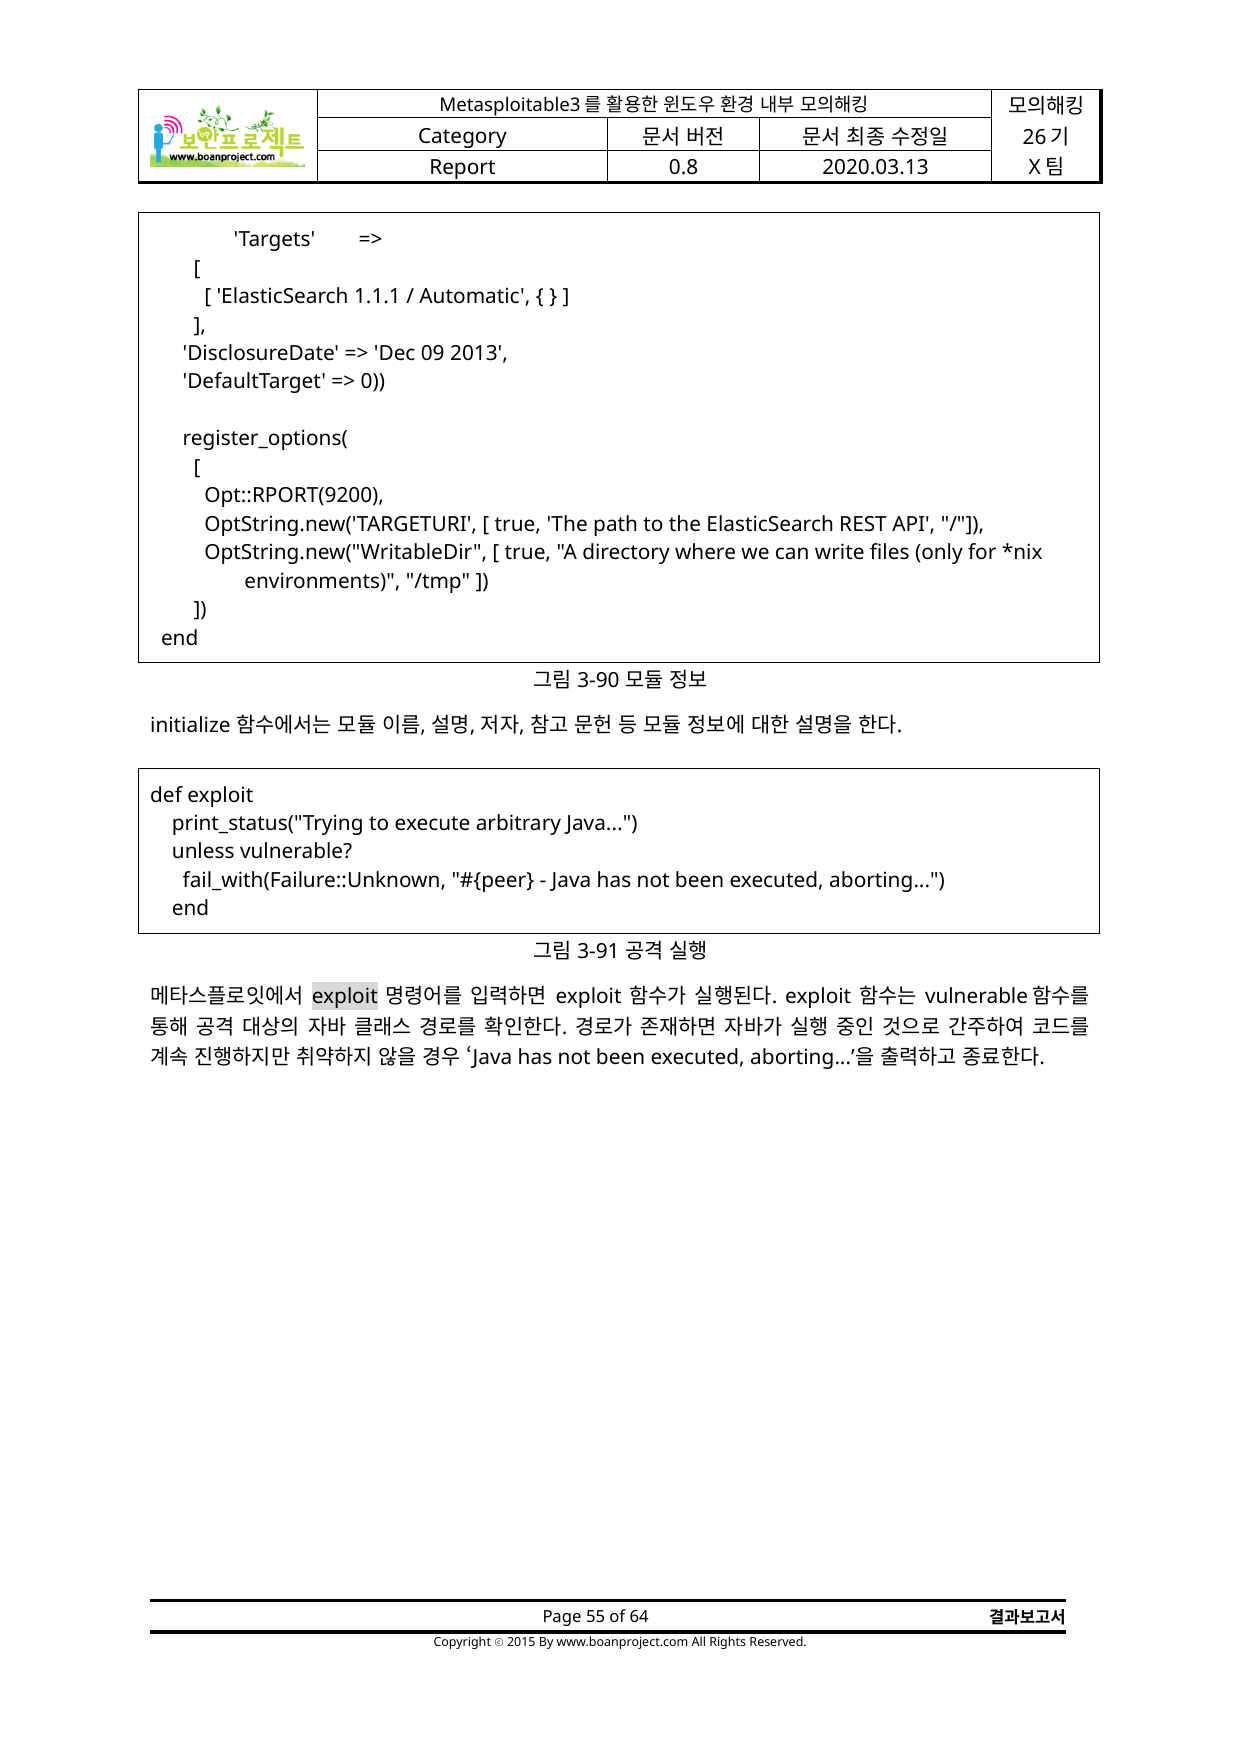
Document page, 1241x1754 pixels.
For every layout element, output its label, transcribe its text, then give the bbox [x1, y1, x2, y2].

table_header 'Targets' => [ [ 'ElasticSearch 1.1.1 / Automatic', { } ] ], 'DisclosureDate' => 'Dec 09 2013', 'DefaultTarget' => 0)) register_options( [ Opt::RPORT(9200), OptString.new('TARGETURI', [ true, 'The path to the ElasticSearch REST API', "/"]), OptString.new("WritableDir", [ true, "A directory where we can write files (only for *nix environments)", "/tmp" ]) ]) end [139, 213, 1099, 662]
text 메타스플로잇에서 exploit 명령어를 입력하면 exploit 함수가 실행된다. exploit 함수는 vulnerable함수를 통해 공격 대상의 자바 클래스 경로를 확인한다. 경로가 존재하면 자바가 실행 중인 것으로 간주하여 코드를 계속 진행하지만 취약하지 않을 경우 ‘Java has not been executed, aborting...’을 출력하고 종료한다. [150, 980, 1090, 1071]
text initialize 함수에서는 모듈 이름, 설명, 저자, 참고 문헌 등 모듈 정보에 대한 설명을 한다. [150, 709, 1090, 739]
table_header def exploit print_status("Trying to execute arbitrary Java...") unless vulnerable? fail_with(Failure::Unknown, "#{peer} - Java has not been executed, aborting...") end [139, 769, 1099, 933]
picture [150, 103, 306, 167]
